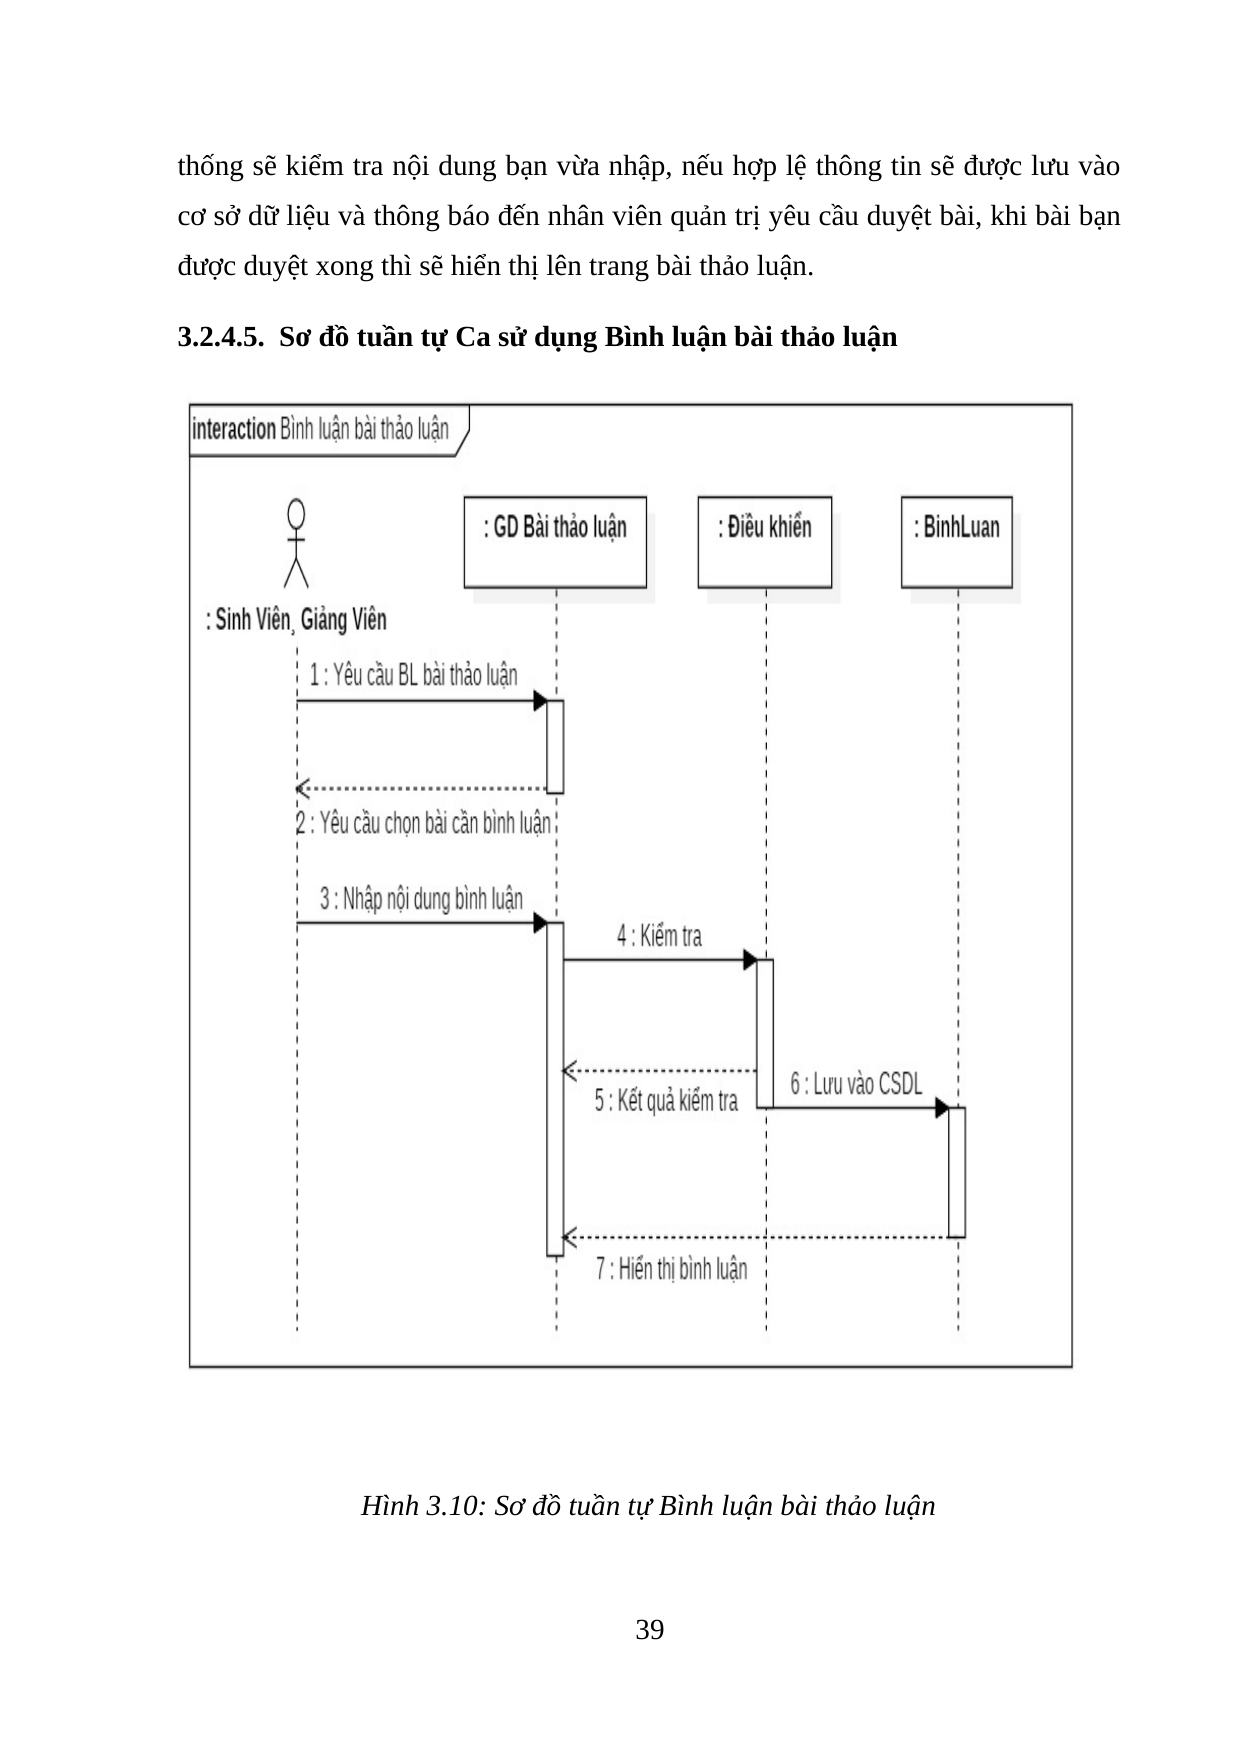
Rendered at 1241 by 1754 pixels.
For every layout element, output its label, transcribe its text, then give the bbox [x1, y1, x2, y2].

picture [177, 382, 1123, 1459]
text Hình 3.10: Sơ đồ tuần tự Bình luận bài thảo luận [177, 1488, 1122, 1522]
subtitle Sơ đồ tuần tự Ca sử dụng Bình luận bài thảo luận [177, 319, 1122, 353]
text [177, 148, 1122, 282]
